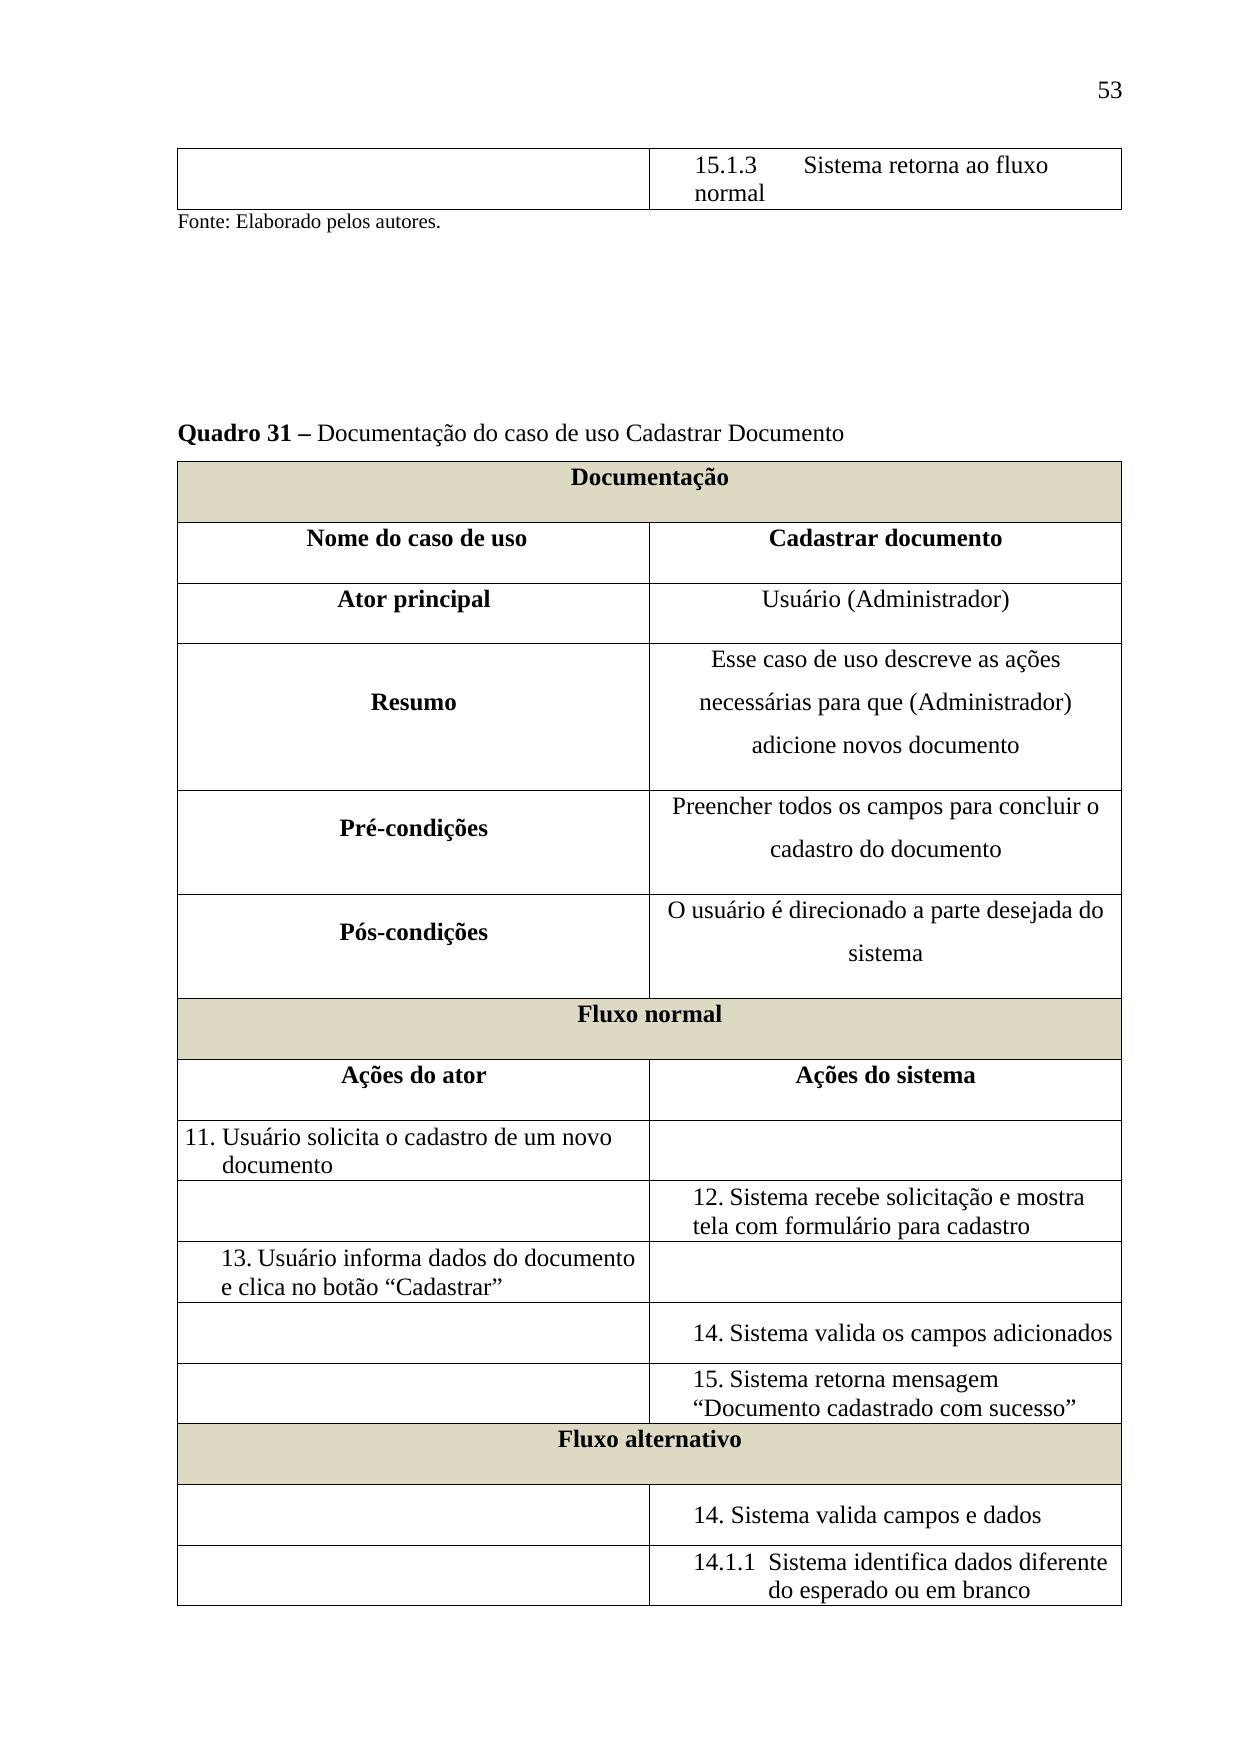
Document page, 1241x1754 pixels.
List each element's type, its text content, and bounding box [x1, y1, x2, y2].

table_cell Fluxo normal [178, 999, 1121, 1059]
table_cell Sistema valida os campos adicionados [650, 1303, 1121, 1362]
table_cell Ator principal [178, 584, 649, 643]
table_header Documentação [178, 462, 1121, 522]
table_cell Cadastrar documento [650, 523, 1121, 583]
table_cell [178, 1181, 649, 1241]
table_cell Usuário solicita o cadastro de um novo documento [178, 1121, 649, 1180]
table_cell Sistema recebe solicitação e mostra tela com formulário para cadastro [650, 1181, 1121, 1241]
table_cell Nome do caso de uso [178, 523, 649, 583]
table_cell [178, 1303, 649, 1362]
table_cell Ações do ator [178, 1060, 649, 1119]
table_cell [178, 149, 649, 208]
table_cell Ações do sistema [650, 1060, 1121, 1119]
table_cell Usuário (Administrador) [650, 584, 1121, 643]
table_cell Fluxo alternativo [178, 1424, 1121, 1484]
table_cell Preencher todos os campos para concluir o cadastro do documento [650, 791, 1121, 894]
table_cell [178, 1546, 649, 1605]
table_cell [650, 1242, 1121, 1302]
table_cell [650, 1121, 1121, 1180]
table_cell Sistema valida campos e dados [650, 1485, 1121, 1544]
text Quadro 31 – Documentação do caso de uso Cadastrar Documento [177, 418, 1122, 447]
table_cell O usuário é direcionado a parte desejada do sistema [650, 895, 1121, 998]
table_cell Resumo [178, 644, 649, 790]
table_cell Sistema identifica dados diferente do esperado ou em branco [650, 1546, 1121, 1605]
text Fonte: Elaborado pelos autores. [177, 210, 1122, 233]
table_cell Pré-condições [178, 791, 649, 894]
table_cell [178, 1364, 649, 1423]
table_cell Pós-condições [178, 895, 649, 998]
table_cell Esse caso de uso descreve as ações necessárias para que (Administrador) adicione novos documento [650, 644, 1121, 790]
table_cell Sistema retorna mensagem “Documento cadastrado com sucesso” [650, 1364, 1121, 1423]
table_cell Usuário informa dados do documento e clica no botão “Cadastrar” [178, 1242, 649, 1302]
table_cell [178, 1485, 649, 1544]
table_cell Sistema retorna ao fluxo normal [650, 149, 1121, 208]
